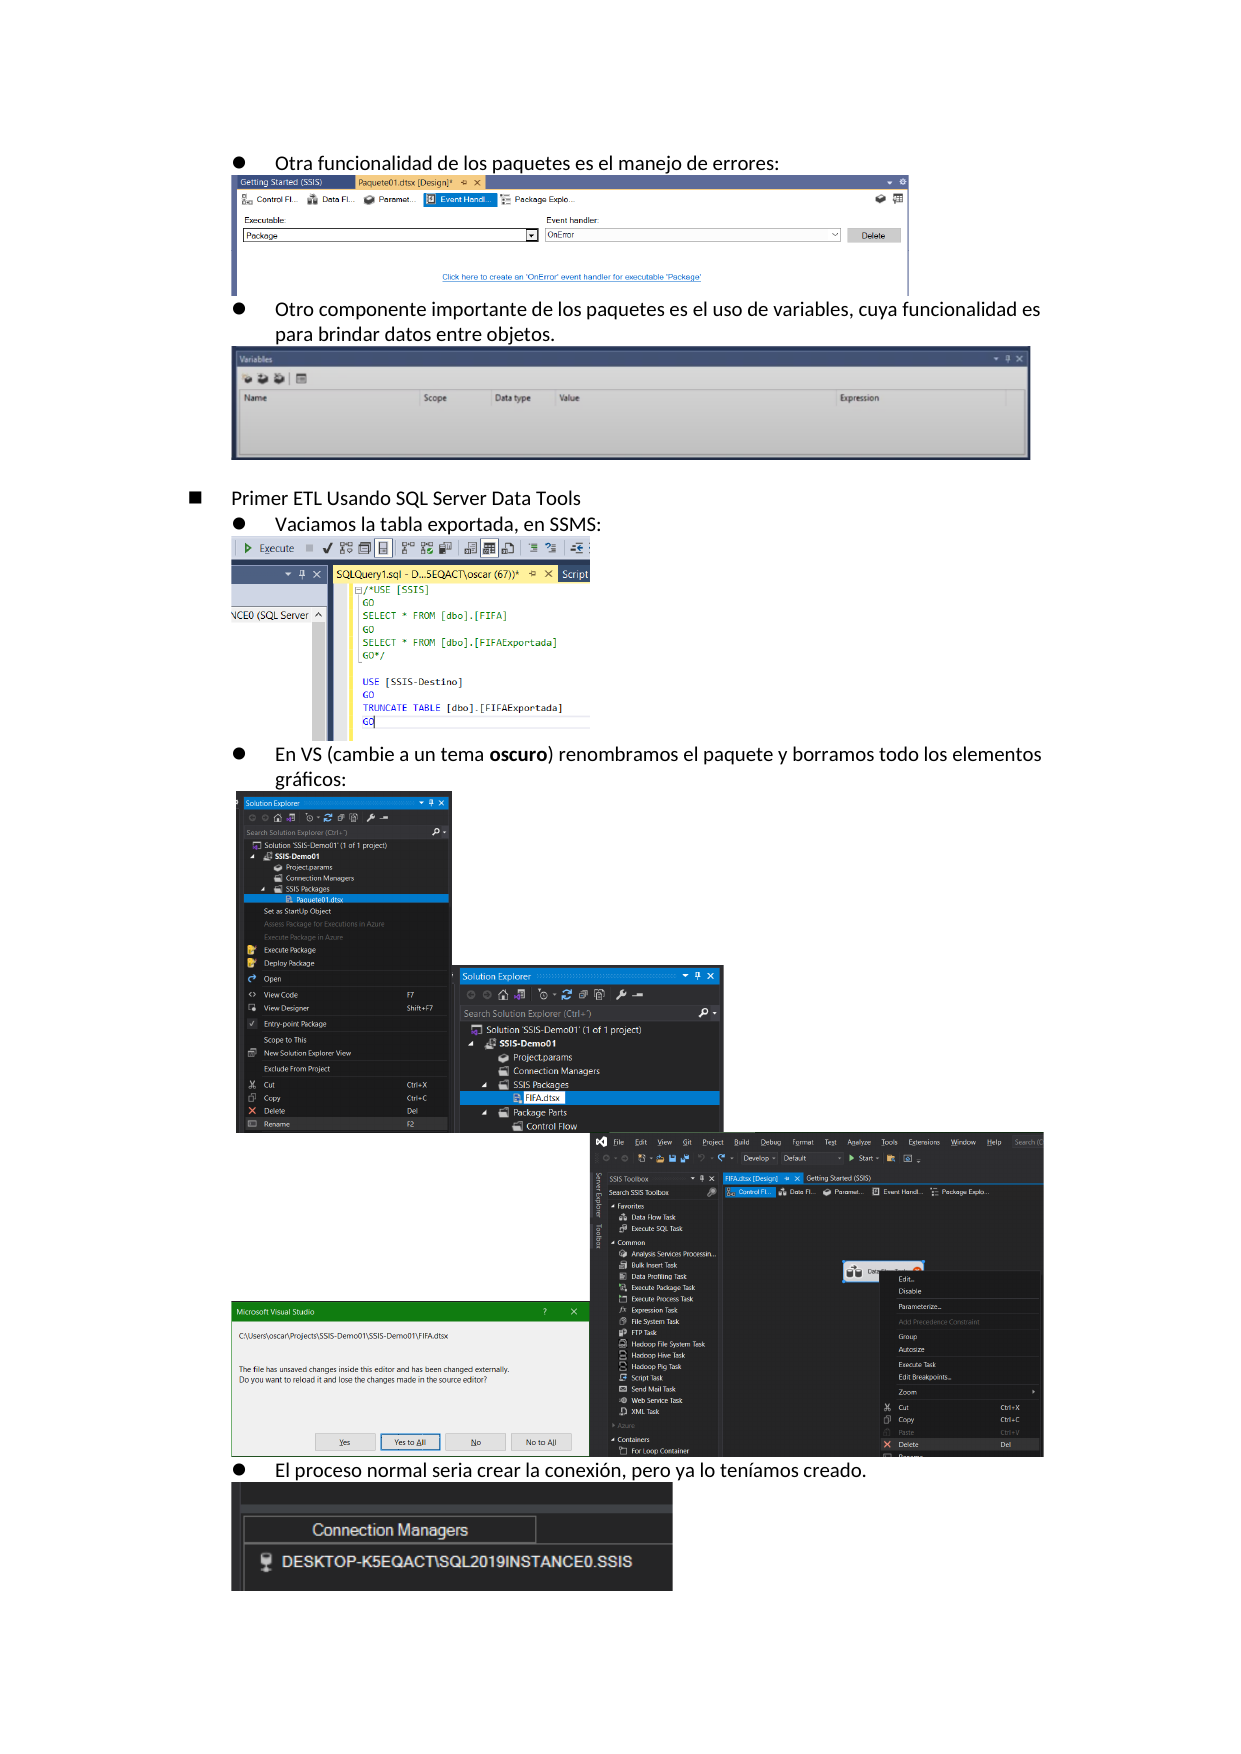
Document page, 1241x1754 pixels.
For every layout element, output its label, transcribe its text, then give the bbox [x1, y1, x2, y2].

list Otra funcionalidad de los paquetes es el manejo de errores: [231, 150, 1053, 175]
picture [231, 175, 909, 296]
list Primer ETL Usando SQL Server Data Tools [187, 485, 1053, 511]
list Vaciamos la tabla exportada, en SSMS: [231, 511, 1053, 536]
list El proceso normal seria crear la conexión, pero ya lo teníamos creado. [231, 1457, 1053, 1482]
picture [231, 346, 1031, 460]
picture [231, 1482, 673, 1591]
list Otro componente importante de los paquetes es el uso de variables, cuya funcionalidad es para brindar datos entre objetos. [231, 296, 1053, 347]
picture [231, 536, 590, 741]
list En VS (cambie a un tema oscuro) renombramos el paquete y borramos todo los elementos gráficos: [231, 741, 1053, 792]
picture [231, 791, 1044, 1457]
